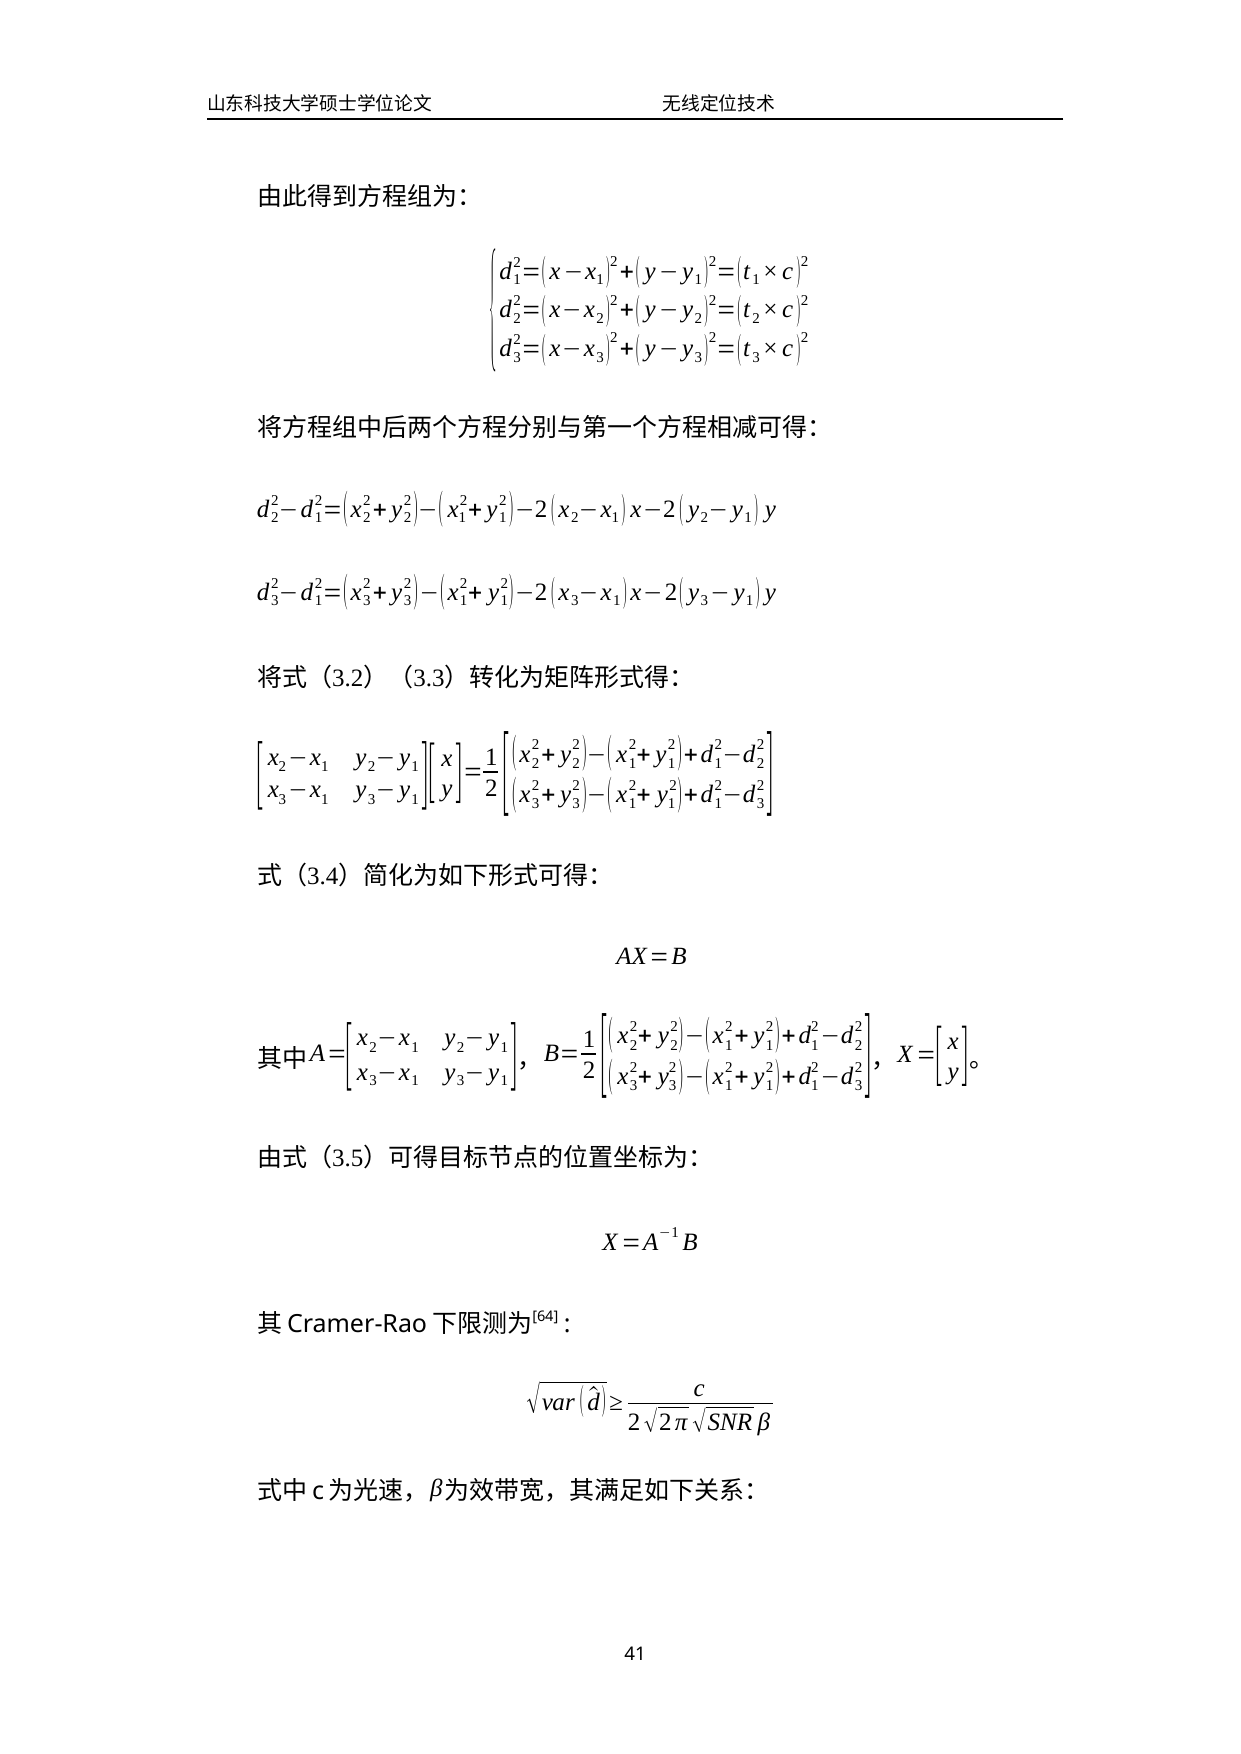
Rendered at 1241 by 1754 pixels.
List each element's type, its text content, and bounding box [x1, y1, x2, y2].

text 其中，，。 [207, 1008, 1063, 1105]
text 式（3.4） [207, 726, 1063, 823]
text 由此得到方程组为： [207, 162, 1063, 227]
text 由式（3.5）可得目标节点的位置坐标为： [207, 1123, 1063, 1188]
text 式（3.2） [207, 476, 1063, 541]
text 式（3.6） [207, 1206, 1063, 1271]
text 将式（3.2）（3.3）转化为矩阵形式得： [207, 643, 1063, 708]
text 式（3.1） [207, 245, 1063, 375]
text 其Cramer-Rao下限测为[64] : [207, 1289, 1063, 1354]
text 式（3.3） [207, 559, 1063, 624]
text 将方程组中后两个方程分别与第一个方程相减可得： [207, 393, 1063, 458]
text 式（3.4）简化为如下形式可得： [207, 841, 1063, 906]
text 式（3.7） [207, 1373, 1063, 1438]
text 式中c为光速，为效带宽，其满足如下关系： [207, 1456, 1063, 1521]
text 式（3.5） [207, 924, 1063, 989]
